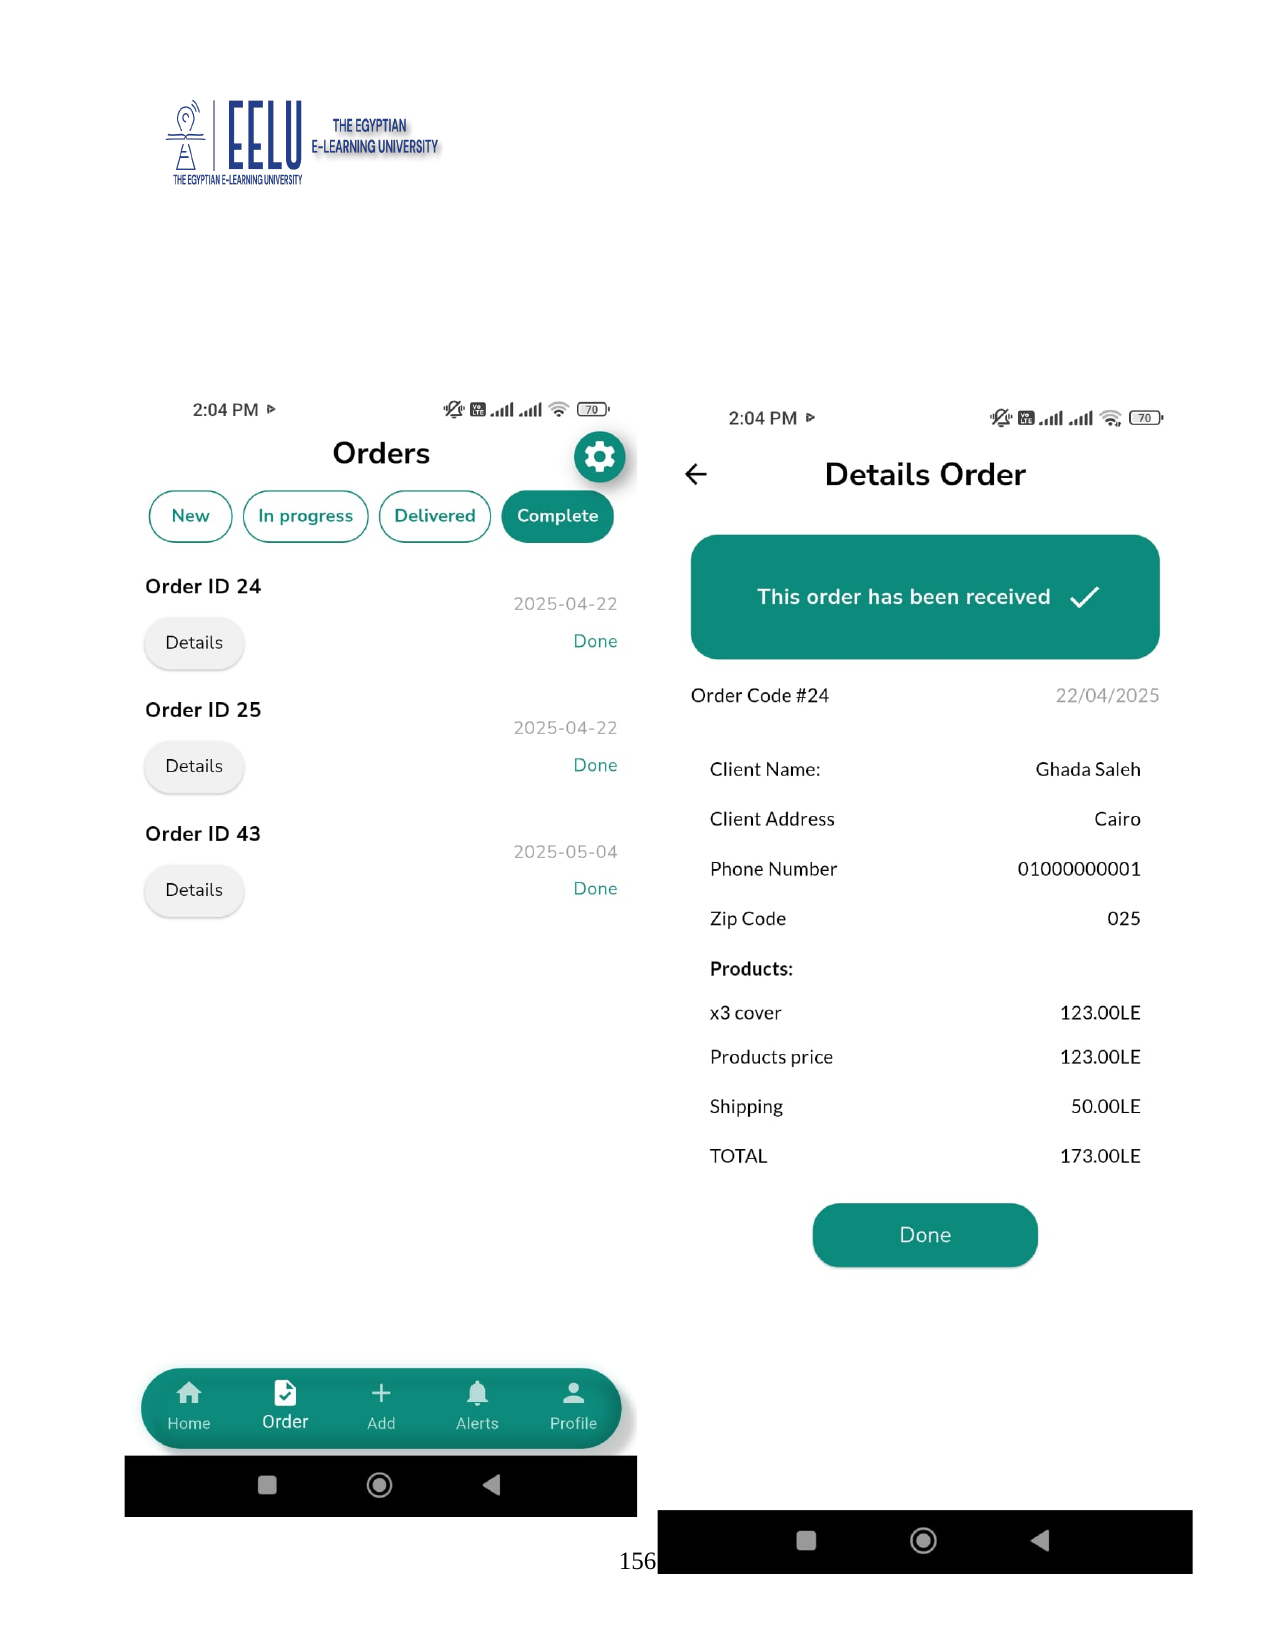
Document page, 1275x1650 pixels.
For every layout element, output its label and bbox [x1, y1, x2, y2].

picture [124, 377, 638, 1517]
picture [657, 384, 1193, 1574]
picture [150, 75, 444, 188]
